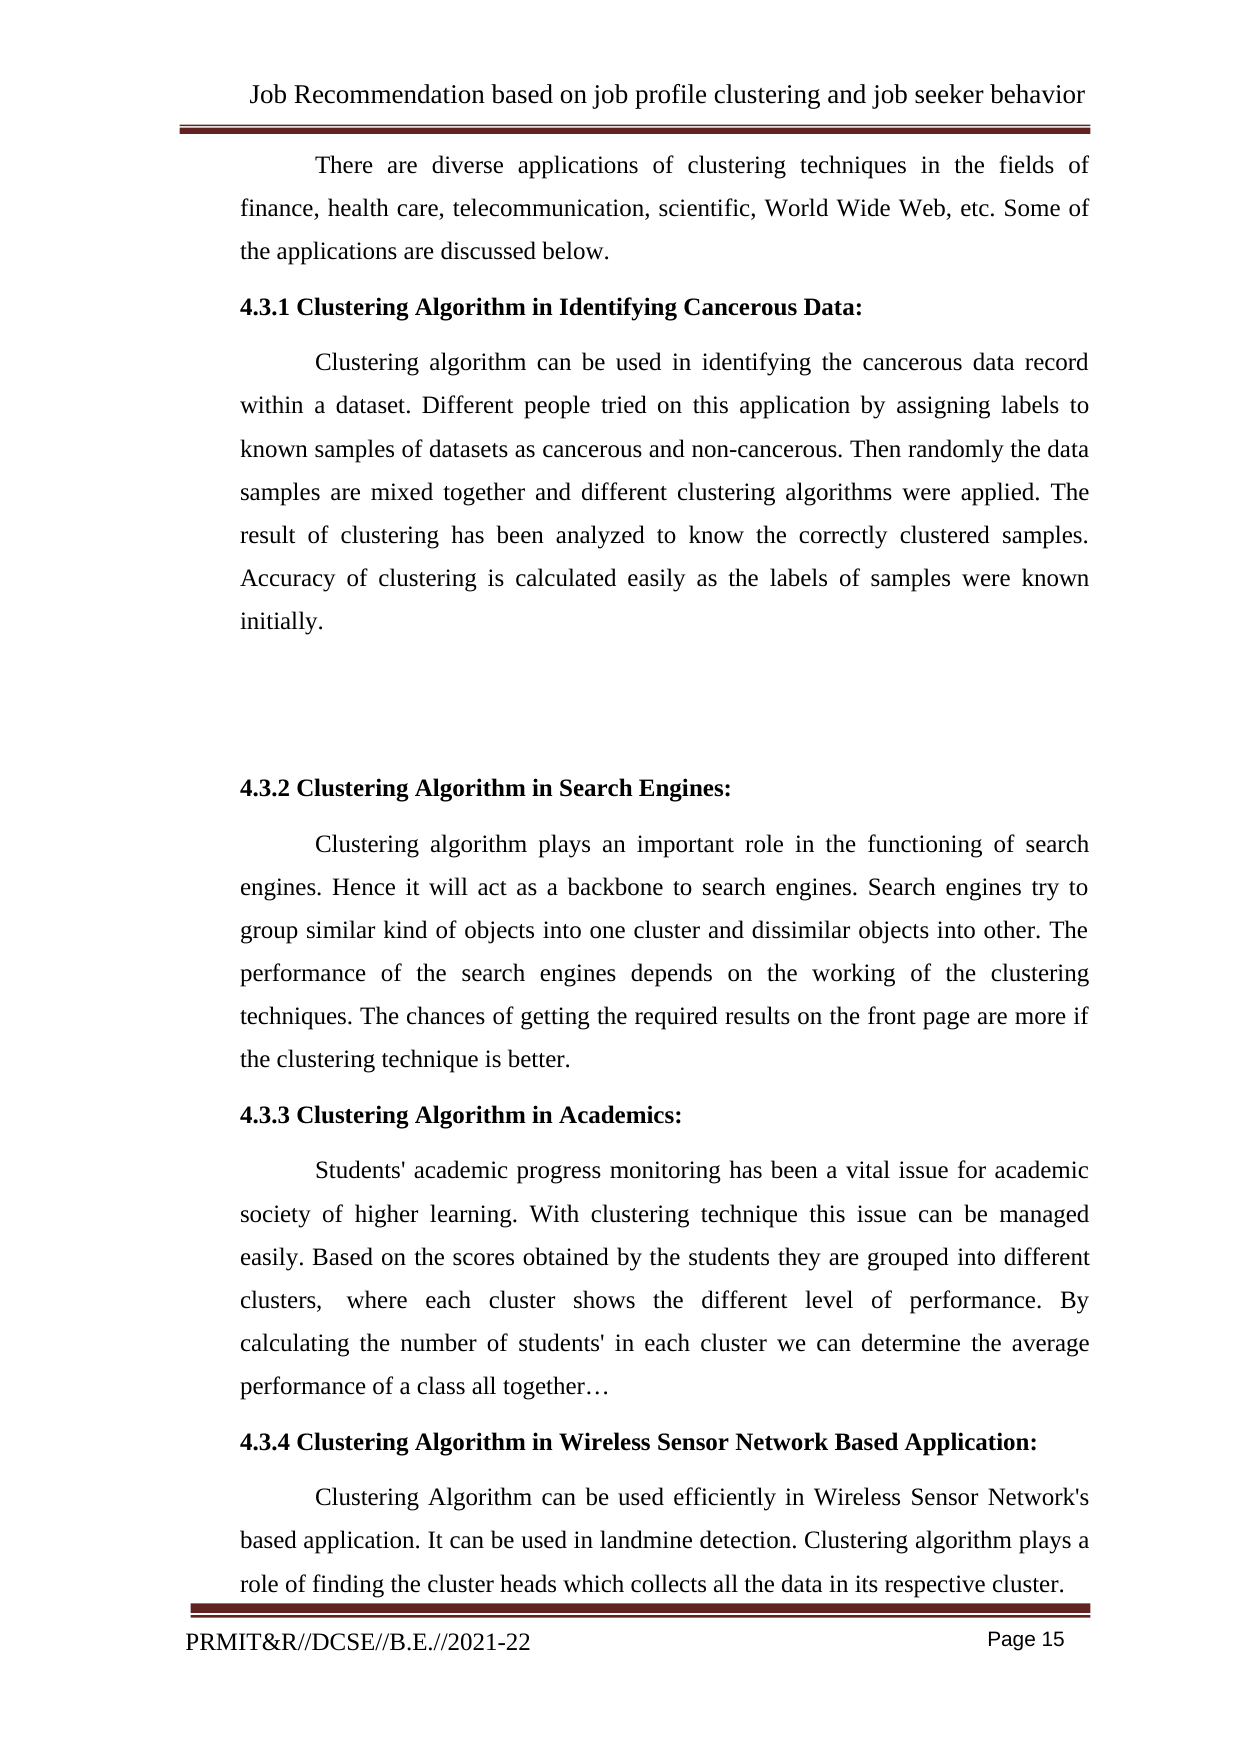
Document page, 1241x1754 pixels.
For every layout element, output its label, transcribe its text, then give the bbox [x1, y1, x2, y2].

text Students' academic progress monitoring has been a vital issue for academic society of higher learning. With clustering technique this issue can be managed easily. Based on the scores obtained by the students they are grouped into different clusters, where each cluster shows the different level of performance. By calculating the number of students' in each cluster we can determine the average performance of a class all together… [240, 1156, 1090, 1400]
text 4.3.1 Clustering Algorithm in Identifying Cancerous Data: [240, 292, 1090, 321]
text 4.3.3 Clustering Algorithm in Academics: [240, 1100, 1090, 1129]
text Clustering algorithm plays an important role in the functioning of search engines. Hence it will act as a backbone to search engines. Search engines try to group similar kind of objects into one cluster and dissimilar objects into other. The performance of the search engines depends on the working of the clustering techniques. The chances of getting the required results on the front page are more if the clustering technique is better. [240, 829, 1090, 1073]
text 4.3.2 Clustering Algorithm in Search Engines: [240, 773, 1090, 802]
text There are diverse applications of clustering techniques in the fields of finance, health care, telecommunication, scientific, World Wide Web, etc. Some of the applications are discussed below. [240, 150, 1090, 265]
text 4.3.4 Clustering Algorithm in Wireless Sensor Network Based Application: [240, 1427, 1090, 1456]
text Clustering algorithm can be used in identifying the cancerous data record within a dataset. Different people tried on this application by assigning labels to known samples of datasets as cancerous and non-cancerous. Then randomly the data samples are mixed together and different clustering algorithms were applied. The result of clustering has been analyzed to know the correctly clustered samples. Accuracy of clustering is calculated easily as the labels of samples were known initially. [240, 347, 1090, 635]
text Clustering Algorithm can be used efficiently in Wireless Sensor Network's based application. It can be used in landmine detection. Clustering algorithm plays a role of finding the cluster heads which collects all the data in its respective cluster. [240, 1482, 1090, 1597]
